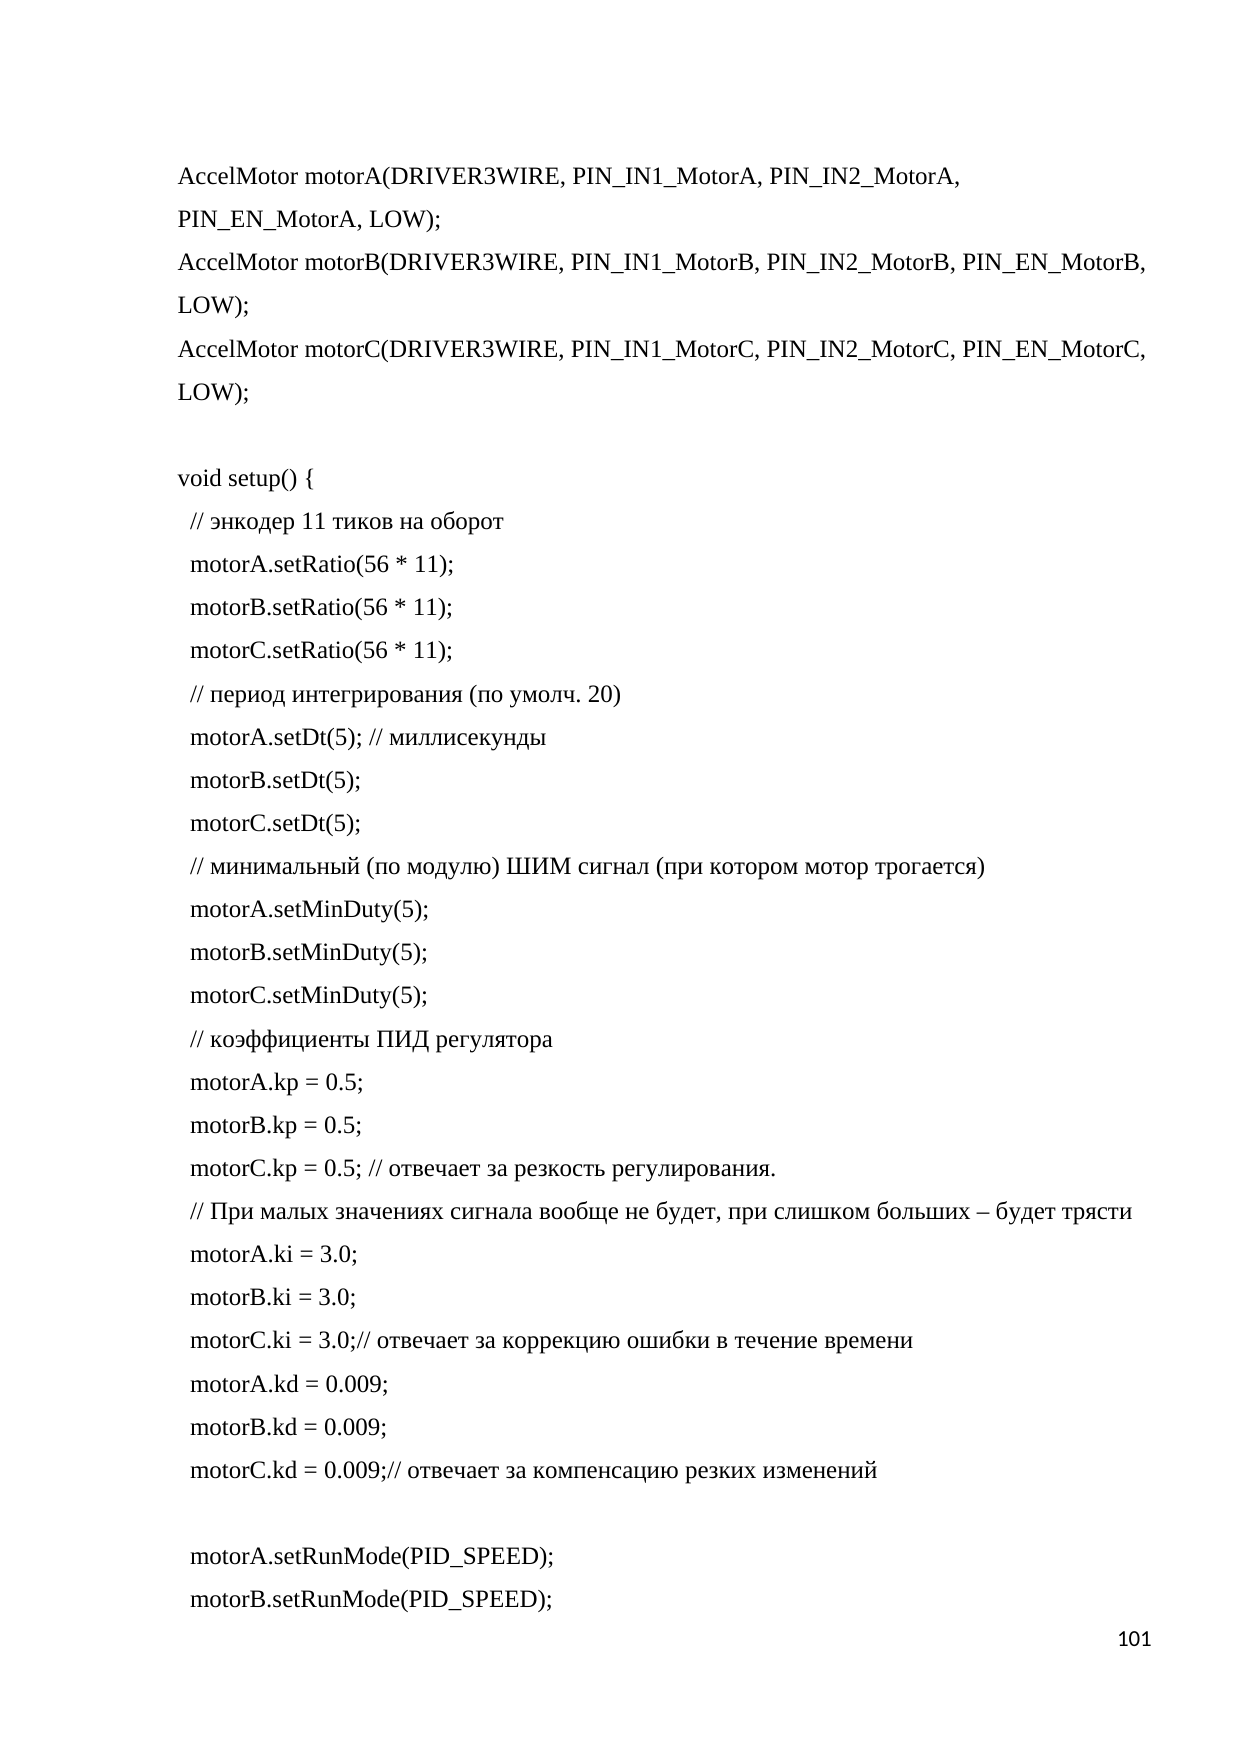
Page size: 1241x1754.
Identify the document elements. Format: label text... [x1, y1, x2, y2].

text motorC.kd = 0.009;// отвечает за компенсацию резких изменений [177, 1455, 1152, 1484]
text motorC.ki = 3.0;// отвечает за коррекцию ошибки в течение времени [177, 1326, 1152, 1354]
text motorB.setRunMode(PID_SPEED); [177, 1584, 1152, 1613]
text motorC.setRatio(56 * 11); [177, 636, 1152, 664]
text // коэффициенты ПИД регулятора [177, 1024, 1152, 1052]
text void setup() { [177, 463, 1152, 492]
text motorB.setMinDuty(5); [177, 937, 1152, 966]
text motorB.kp = 0.5; [177, 1110, 1152, 1139]
text motorA.setDt(5); // миллисекунды [177, 722, 1152, 751]
text AccelMotor motorA(DRIVER3WIRE, PIN_IN1_MotorA, PIN_IN2_MotorA, PIN_EN_MotorA, LOW); [177, 161, 1152, 233]
text motorA.kp = 0.5; [177, 1067, 1152, 1096]
text motorC.kp = 0.5; // отвечает за резкость регулирования. [177, 1153, 1152, 1182]
text // минимальный (по модулю) ШИМ сигнал (при котором мотор трогается) [177, 851, 1152, 880]
text motorA.kd = 0.009; [177, 1369, 1152, 1397]
text motorA.setRunMode(PID_SPEED); [177, 1541, 1152, 1570]
text motorB.setDt(5); [177, 765, 1152, 794]
text motorC.setMinDuty(5); [177, 981, 1152, 1009]
text motorC.setDt(5); [177, 808, 1152, 837]
text motorA.setMinDuty(5); [177, 894, 1152, 923]
text AccelMotor motorC(DRIVER3WIRE, PIN_IN1_MotorC, PIN_IN2_MotorC, PIN_EN_MotorC, LOW); [177, 334, 1152, 406]
text motorA.setRatio(56 * 11); [177, 549, 1152, 578]
text motorB.ki = 3.0; [177, 1282, 1152, 1311]
text // период интегрирования (по умолч. 20) [177, 679, 1152, 707]
text motorB.setRatio(56 * 11); [177, 592, 1152, 621]
text motorA.ki = 3.0; [177, 1239, 1152, 1268]
text // При малых значениях сигнала вообще не будет, при слишком больших – будет трясти [177, 1196, 1152, 1225]
text AccelMotor motorB(DRIVER3WIRE, PIN_IN1_MotorB, PIN_IN2_MotorB, PIN_EN_MotorB, LOW); [177, 247, 1152, 319]
text // энкодер 11 тиков на оборот [177, 506, 1152, 535]
text motorB.kd = 0.009; [177, 1412, 1152, 1441]
